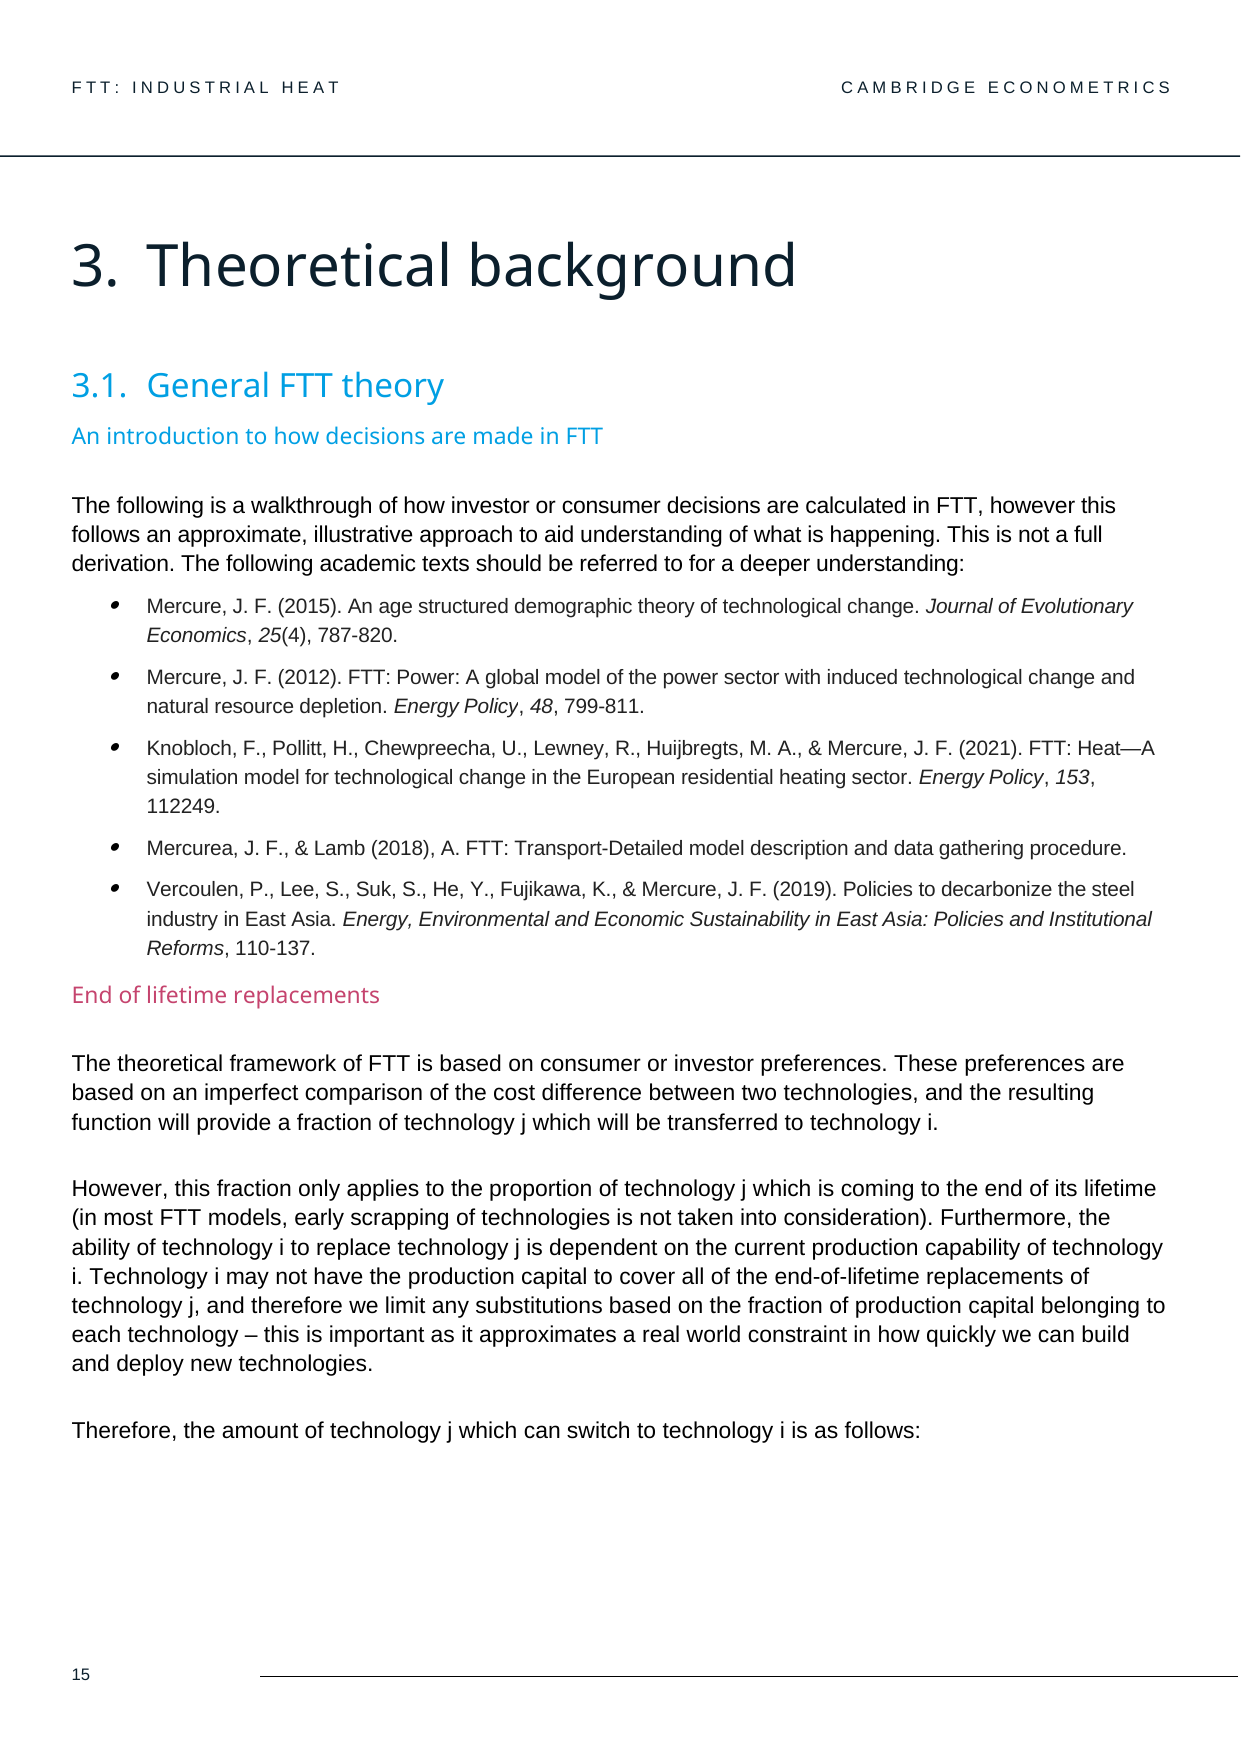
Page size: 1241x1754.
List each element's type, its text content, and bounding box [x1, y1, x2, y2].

text Therefore, the amount of technology j which can switch to technology i is as follows: [71, 1414, 1169, 1443]
list Mercure, J. F. (2012). FTT: Power: A global model of the power sector with induced technological change and natural resource depletion. Energy Policy, 48, 799-811. [109, 660, 1169, 718]
subtitle General FTT theory [71, 362, 1169, 408]
subtitle Theoretical background [71, 224, 1169, 304]
list The following is a walkthrough of how investor or consumer decisions are calculated in FTT, however this follows an approximate, illustrative approach to aid understanding of what is happening. This is not a full derivation. The following academic texts should be referred to for a deeper understanding: [71, 489, 1169, 576]
subtitle End of lifetime replacements [71, 978, 1169, 1010]
text However, this fraction only applies to the proportion of technology j which is coming to the end of its lifetime (in most FTT models, early scrapping of technologies is not taken into consideration). Furthermore, the ability of technology i to replace technology j is dependent on the current production capability of technology i. Technology i may not have the production capital to cover all of the end-of-lifetime replacements of technology j, and therefore we limit any substitutions based on the fraction of production capital belonging to each technology – this is important as it approximates a real world constraint in how quickly we can build and deploy new technologies. [71, 1172, 1169, 1376]
text An introduction to how decisions are made in FTT [71, 420, 1169, 451]
list Mercurea, J. F., & Lamb (2018), A. FTT: Transport-Detailed model description and data gathering procedure. [109, 831, 1169, 860]
list Mercure, J. F. (2015). An age structured demographic theory of technological change. Journal of Evolutionary Economics, 25(4), 787-820. [109, 589, 1169, 647]
list Vercoulen, P., Lee, S., Suk, S., He, Y., Fujikawa, K., & Mercure, J. F. (2019). Policies to decarbonize the steel industry in East Asia. Energy, Environmental and Economic Sustainability in East Asia: Policies and Institutional Reforms, 110-137. [109, 872, 1169, 960]
text The theoretical framework of FTT is based on consumer or investor preferences. These preferences are based on an imperfect comparison of the cost difference between two technologies, and the resulting function will provide a fraction of technology j which will be transferred to technology i. [71, 1047, 1169, 1135]
list Knobloch, F., Pollitt, H., Chewpreecha, U., Lewney, R., Huijbregts, M. A., & Mercure, J. F. (2021). FTT: Heat—A simulation model for technological change in the European residential heating sector. Energy Policy, 153, 112249. [109, 731, 1169, 818]
